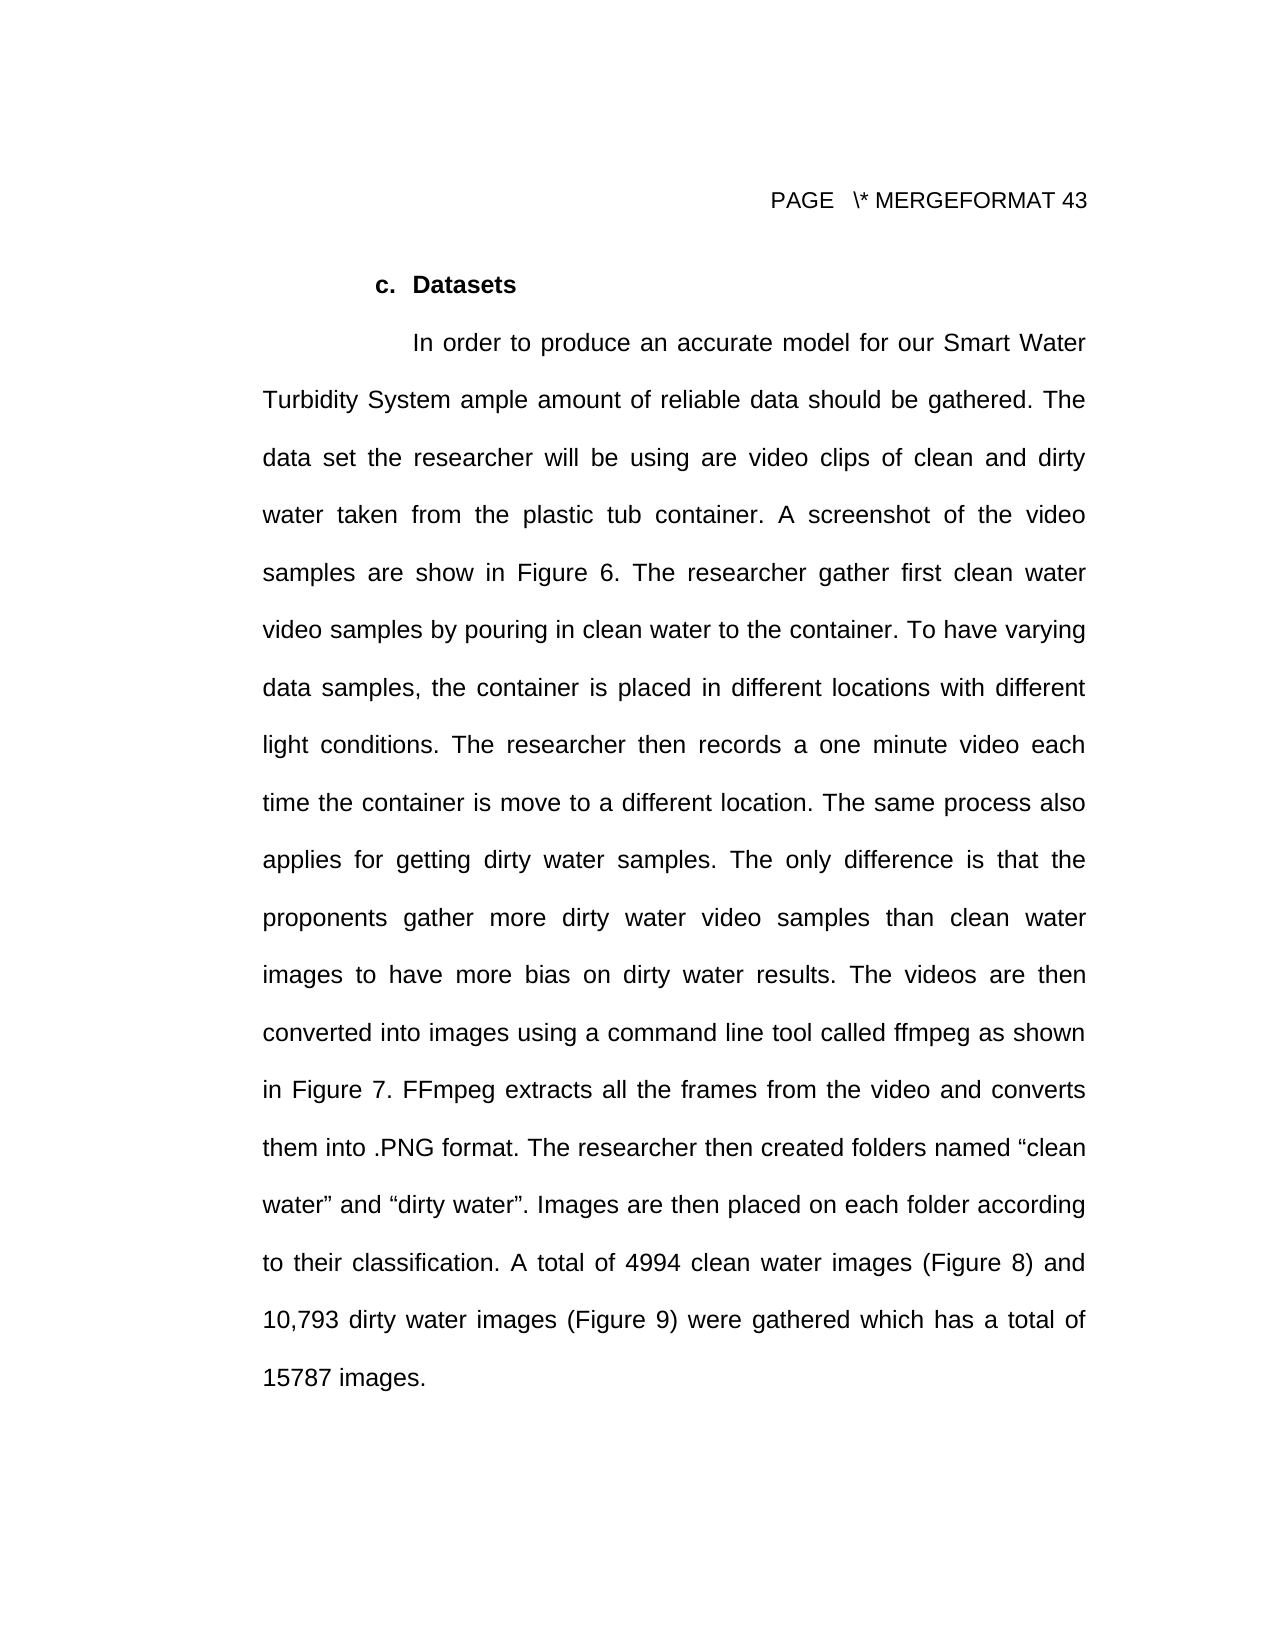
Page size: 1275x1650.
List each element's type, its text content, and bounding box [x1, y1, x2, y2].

list Datasets [300, 270, 1087, 299]
text In order to produce an accurate model for our Smart Water Turbidity System ample amount of reliable data should be gathered. The data set the researcher will be using are video clips of clean and dirty water taken from the plastic tub container. A screenshot of the video samples are show in Figure 6. The researcher gather first clean water video samples by pouring in clean water to the container. To have varying data samples, the container is placed in different locations with different light conditions. The researcher then records a one minute video each time the container is move to a different location. The same process also applies for getting dirty water samples. The only difference is that the proponents gather more dirty water video samples than clean water images to have more bias on dirty water results. The videos are then converted into images using a command line tool called ffmpeg as shown in Figure 7. FFmpeg extracts all the frames from the video and converts them into .PNG format. The researcher then created folders named “clean water” and “dirty water”. Images are then placed on each folder according to their classification. A total of 4994 clean water images (Figure 8) and 10,793 dirty water images (Figure 9) were gathered which has a total of 15787 images. [262, 327, 1087, 1391]
